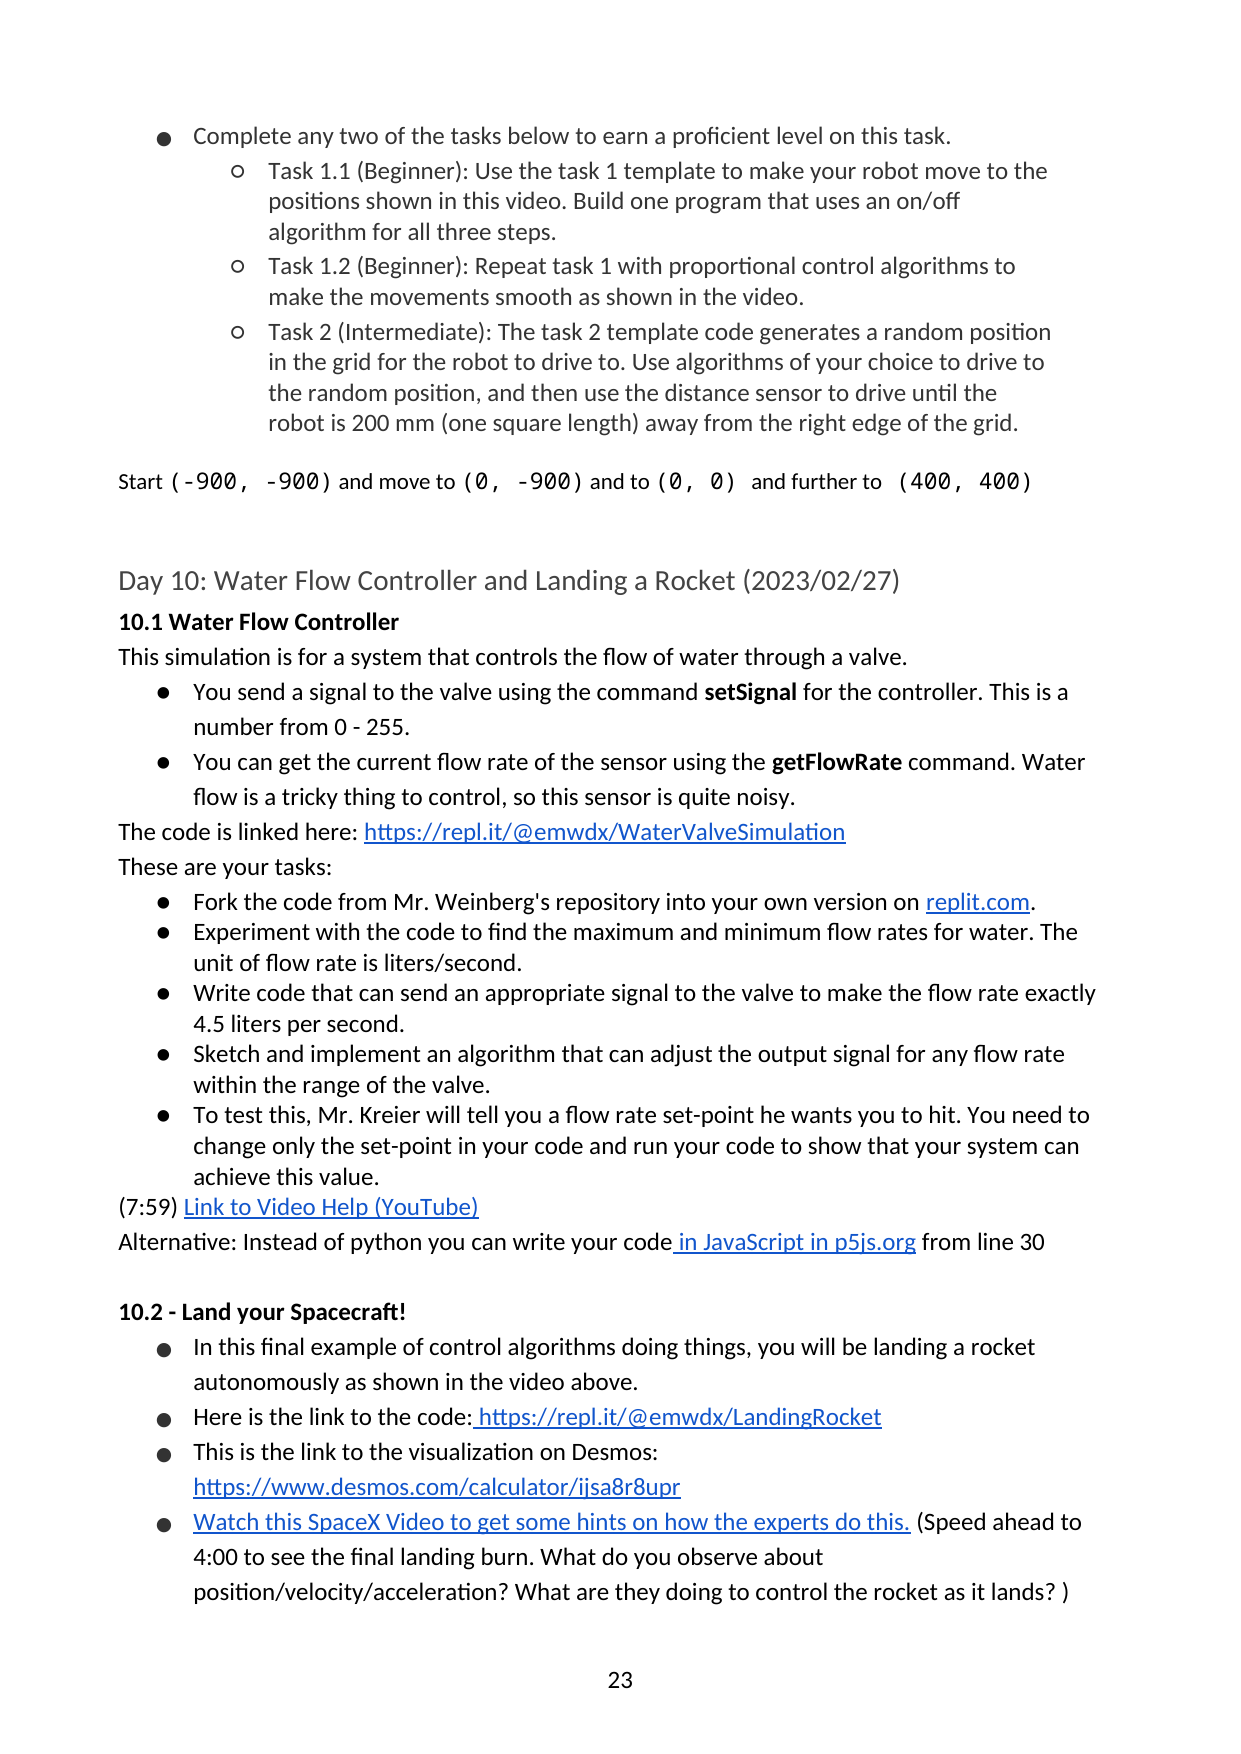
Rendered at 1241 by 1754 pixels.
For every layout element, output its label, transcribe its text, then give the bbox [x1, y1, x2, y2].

list This is the link to the visualization on Desmos: https://www.desmos.com/calculator/ijsa8r8upr [156, 1436, 1122, 1502]
list You send a signal to the valve using the command setSignal for the controller. This is a number from 0 - 255. [156, 676, 1122, 742]
text The code is linked here: https://repl.it/@emwdx/WaterValveSimulation [118, 816, 1122, 847]
list Complete any two of the tasks below to earn a proficient level on this task. [156, 118, 1053, 153]
subtitle Day 10: Water Flow Controller and Landing a Rocket (2023/02/27) [118, 562, 1122, 598]
list Task 1.1 (Beginner): Use the task 1 template to make your robot move to the positions shown in this video. Build one program that uses an on/off algorithm for all three steps. [231, 153, 1053, 248]
list Task 1.2 (Beginner): Repeat task 1 with proportional control algorithms to make the movements smooth as shown in the video. [231, 248, 1053, 314]
list Write code that can send an appropriate signal to the valve to make the flow rate exactly 4.5 liters per second. [156, 978, 1122, 1039]
list Fork the code from Mr. Weinberg's repository into your own version on replit.com. [156, 886, 1122, 917]
list Watch this SpaceX Video to get some hints on how the experts do this. (Speed ahead to 4:00 to see the final landing burn. What do you observe about position/velocity/acceleration? What are they doing to control the rocket as it lands? ) [156, 1506, 1122, 1607]
list Sketch and implement an algorithm that can adjust the output signal for any flow rate within the range of the valve. [156, 1039, 1122, 1100]
text 10.2 - Land your Spacecraft! [118, 1296, 1122, 1327]
text This simulation is for a system that controls the flow of water through a valve. [118, 641, 1122, 672]
text Start (-900, -900) and move to (0, -900) and to (0, 0) and further to (400, 400) [118, 463, 1053, 498]
text 10.1 Water Flow Controller [118, 606, 1122, 637]
list In this final example of control algorithms doing things, you will be landing a rocket autonomously as shown in the video above. [156, 1331, 1122, 1397]
text These are your tasks: [118, 851, 1122, 882]
list To test this, Mr. Kreier will tell you a flow rate set-point he wants you to hit. You need to change only the set-point in your code and run your code to show that your system can achieve this value. [156, 1100, 1122, 1191]
text Alternative: Instead of python you can write your code in JavaScript in p5js.org from line 30 [118, 1226, 1122, 1257]
list Here is the link to the code: https://repl.it/@emwdx/LandingRocket [156, 1401, 1122, 1432]
list Task 2 (Intermediate): The task 2 template code generates a random position in the grid for the robot to drive to. Use algorithms of your choice to drive to the random position, and then use the distance sensor to drive until the robot is 200 mm (one square length) away from the right edge of the grid. [231, 314, 1053, 440]
text (7:59) Link to Video Help (YouTube) [118, 1191, 1122, 1222]
list You can get the current flow rate of the sensor using the getFlowRate command. Water flow is a tricky thing to control, so this sensor is quite noisy. [156, 746, 1122, 812]
list Experiment with the code to find the maximum and minimum flow rates for water. The unit of flow rate is liters/second. [156, 917, 1122, 978]
